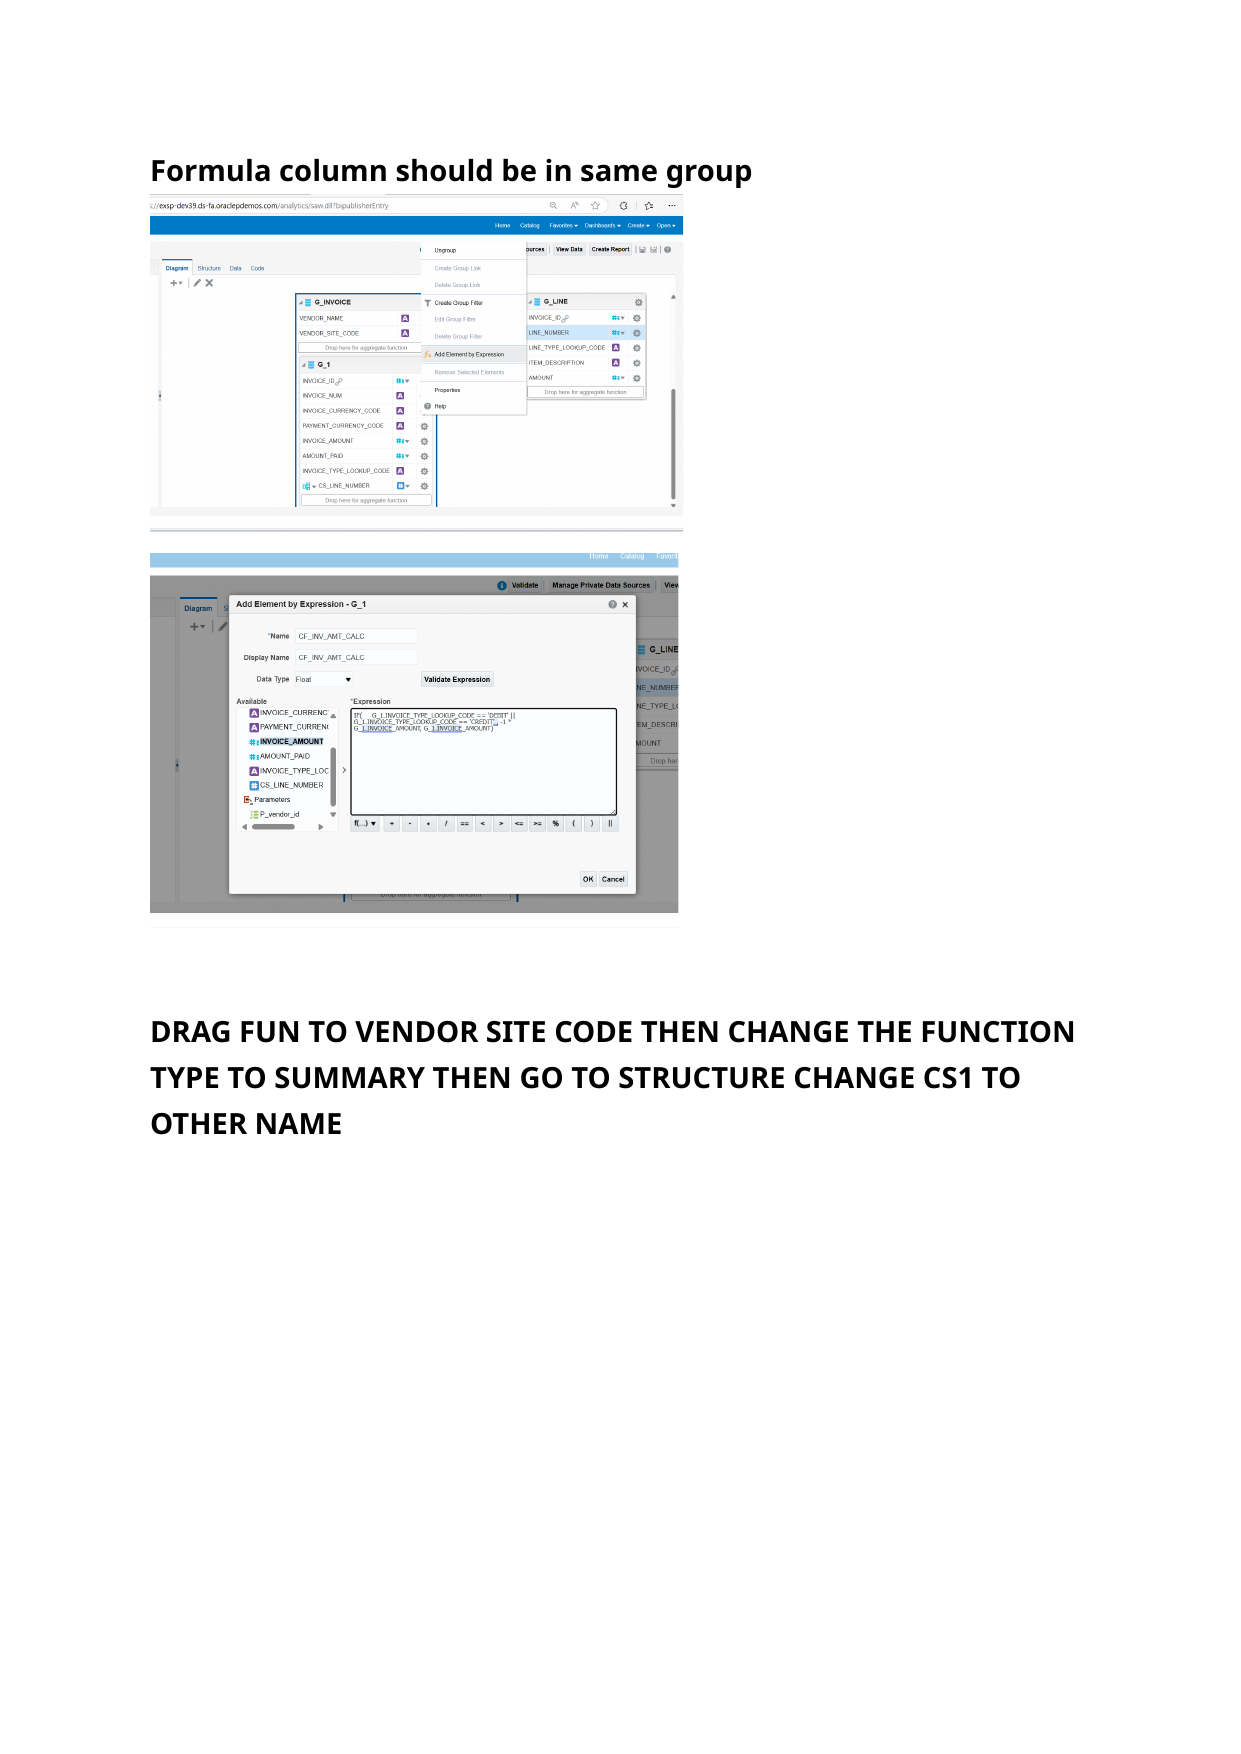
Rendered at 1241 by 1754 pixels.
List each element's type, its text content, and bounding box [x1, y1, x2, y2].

picture [150, 194, 684, 532]
picture [150, 553, 679, 928]
text DRAG FUN TO VENDOR SITE CODE THEN CHANGE THE FUNCTION TYPE TO SUMMARY THEN GO TO STRUCTURE CHANGE CS1 TO OTHER NAME [150, 1012, 1090, 1143]
